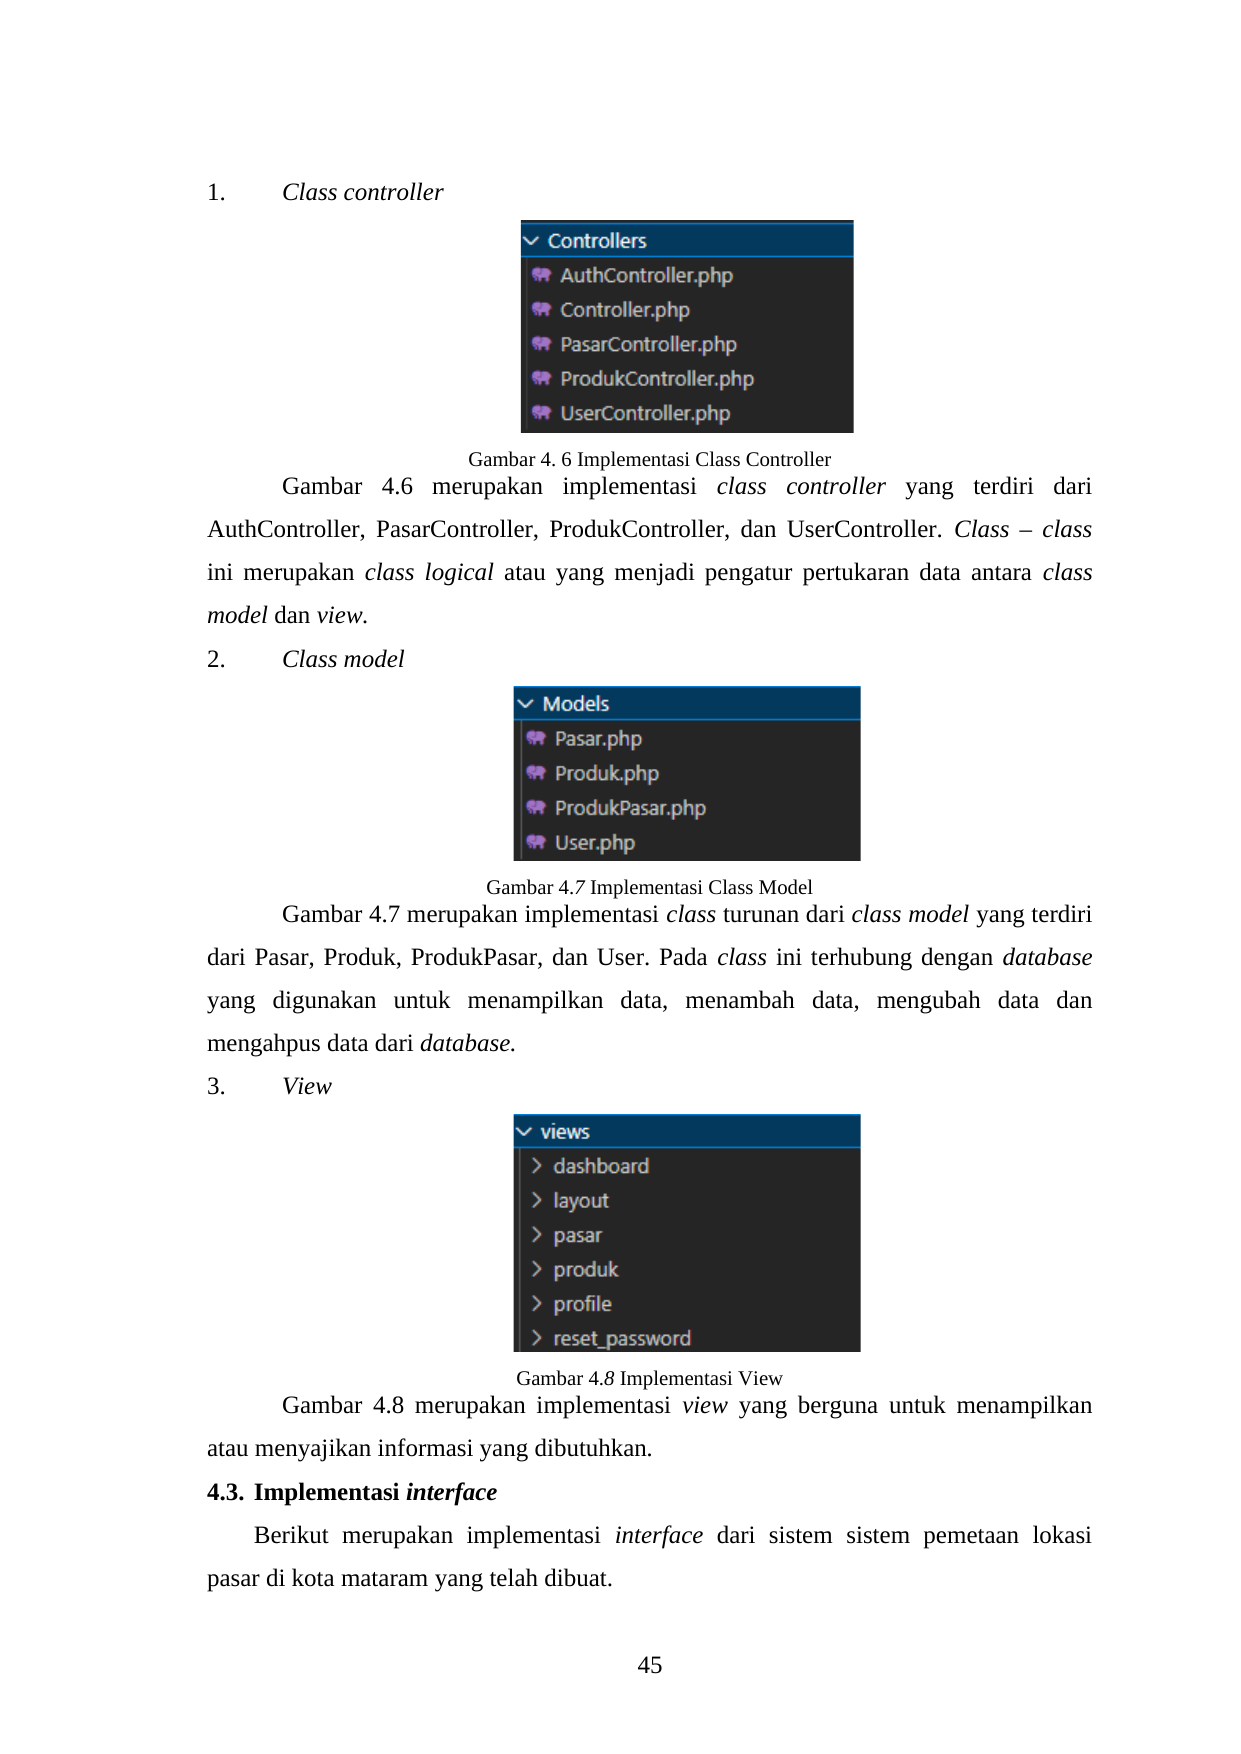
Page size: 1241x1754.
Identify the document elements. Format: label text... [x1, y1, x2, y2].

list View [207, 1071, 1092, 1100]
text Berikut merupakan implementasi interface dari sistem sistem pemetaan lokasi pasar di kota mataram yang telah dibuat. [207, 1520, 1092, 1592]
text Gambar 4. 6 Implementasi Class Controller [207, 447, 1092, 471]
list Class controller [207, 177, 1092, 206]
picture [520, 220, 854, 433]
list Implementasi interface [207, 1477, 1092, 1505]
picture [513, 1114, 861, 1352]
text Gambar 4.6 merupakan implementasi class controller yang terdiri dari AuthController, PasarController, ProdukController, dan UserController. Class – class ini merupakan class logical atau yang menjadi pengatur pertukaran data antara class model dan view. [207, 471, 1092, 629]
list Class model [207, 644, 1092, 672]
text Gambar 4.7 Implementasi Class Model [207, 875, 1092, 899]
text Gambar 4.7 merupakan implementasi class turunan dari class model yang terdiri dari Pasar, Produk, ProdukPasar, dan User. Pada class ini terhubung dengan database yang digunakan untuk menampilkan data, menambah data, mengubah data dan mengahpus data dari database. [207, 899, 1092, 1057]
text Gambar 4.8 merupakan implementasi view yang berguna untuk menampilkan atau menyajikan informasi yang dibutuhkan. [207, 1390, 1092, 1462]
text Gambar 4.8 Implementasi View [207, 1366, 1092, 1390]
picture [513, 686, 861, 861]
